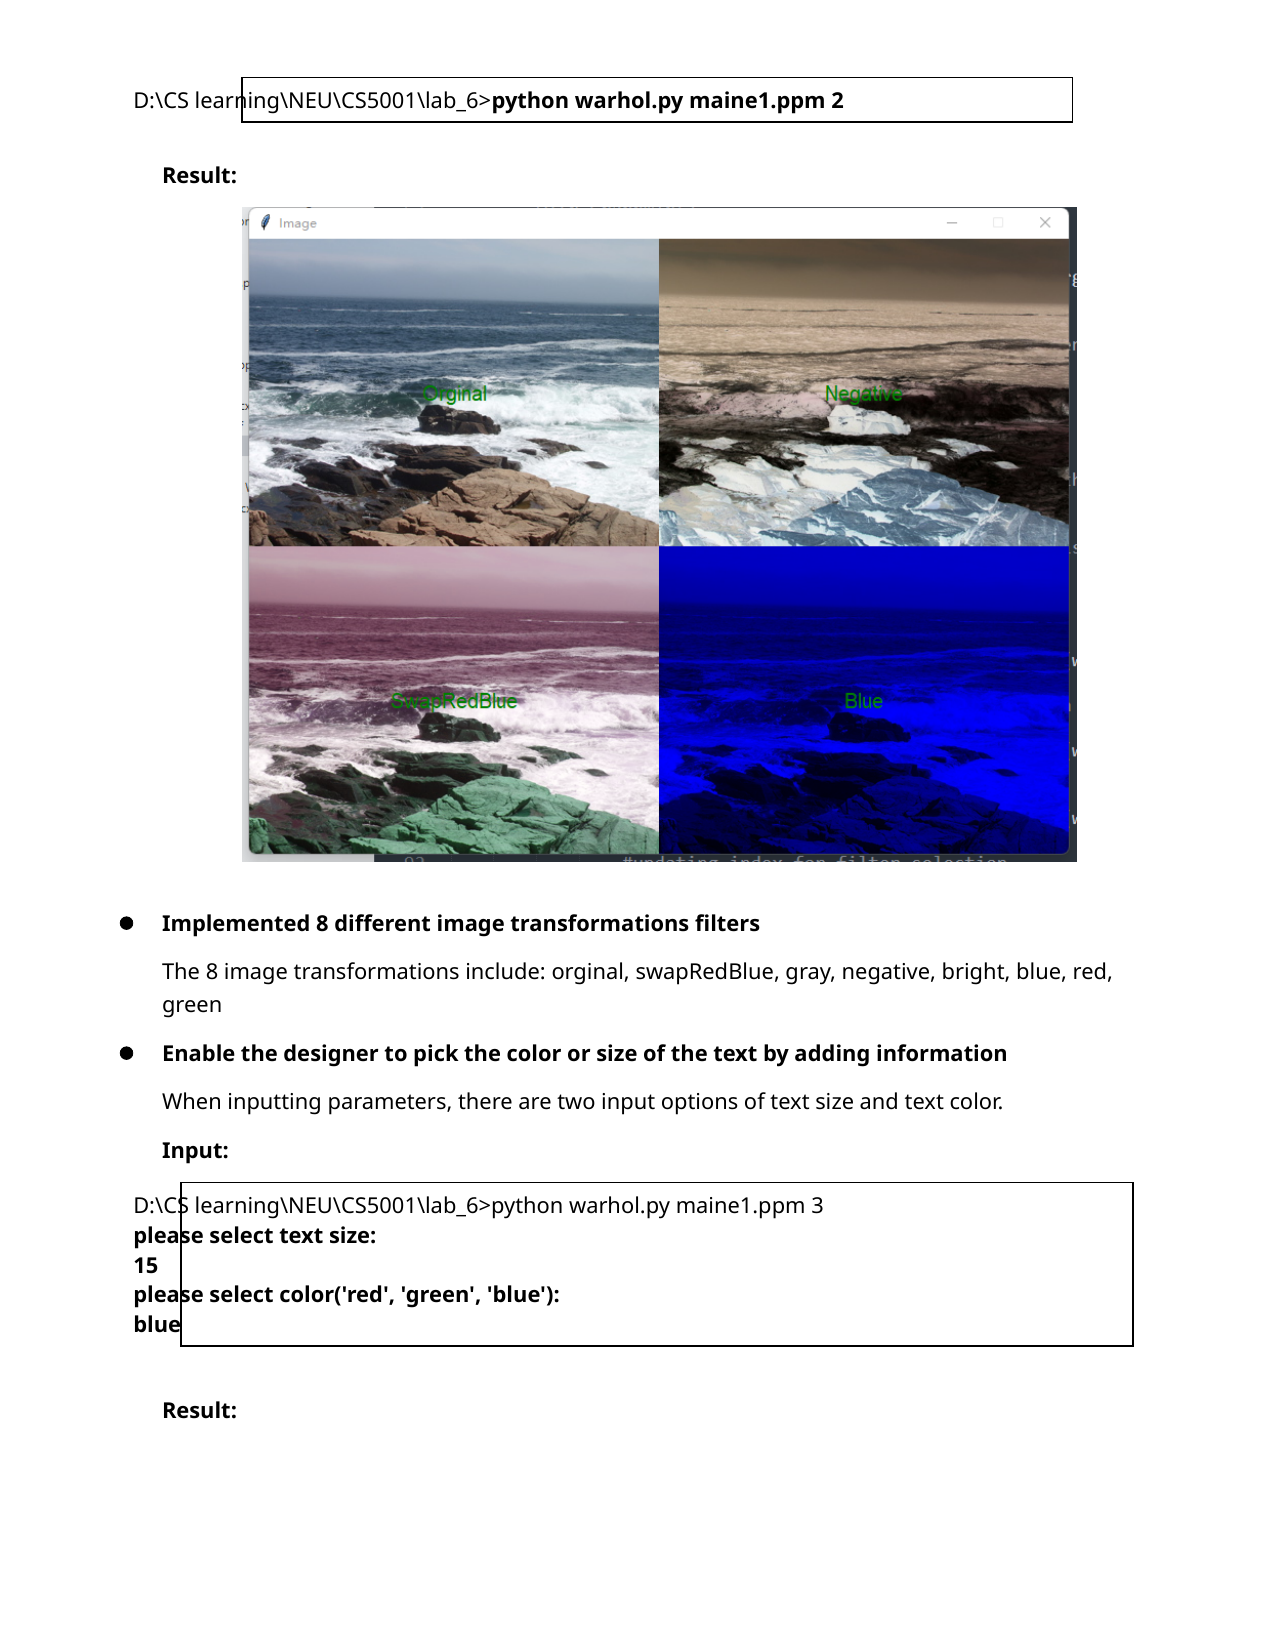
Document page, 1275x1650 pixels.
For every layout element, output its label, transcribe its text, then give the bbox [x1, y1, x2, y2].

list Result: [162, 159, 1157, 191]
list Implemented 8 different image transformations filters [118, 906, 1157, 939]
list When inputting parameters, there are two input options of text size and text color. [162, 1085, 1157, 1117]
list Input: [162, 1134, 1157, 1166]
list The 8 image transformations include: orginal, swapRedBlue, gray, negative, bright, blue, red, green [162, 955, 1157, 1020]
list Result: [162, 1394, 1157, 1426]
list Enable the designer to pick the color or size of the text by adding information [118, 1036, 1157, 1069]
picture [242, 207, 1077, 862]
